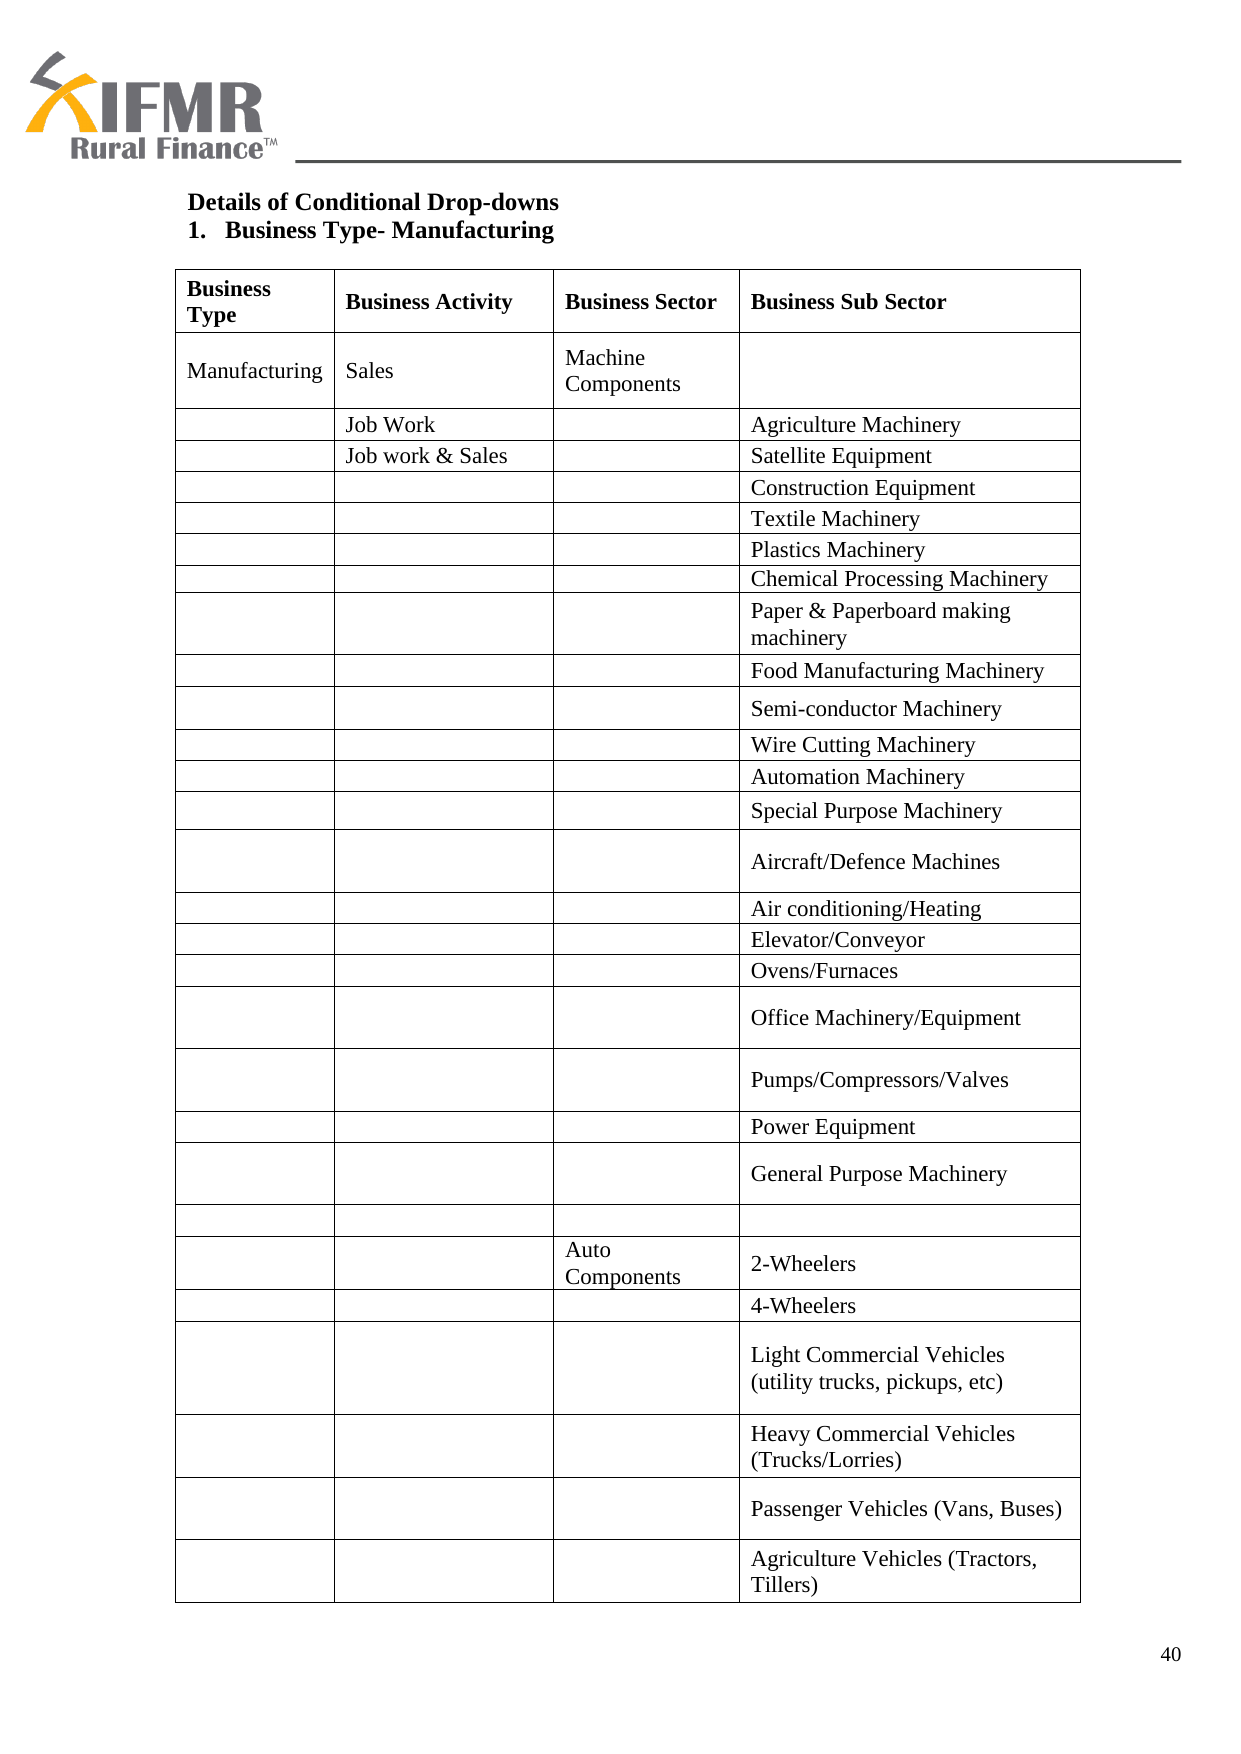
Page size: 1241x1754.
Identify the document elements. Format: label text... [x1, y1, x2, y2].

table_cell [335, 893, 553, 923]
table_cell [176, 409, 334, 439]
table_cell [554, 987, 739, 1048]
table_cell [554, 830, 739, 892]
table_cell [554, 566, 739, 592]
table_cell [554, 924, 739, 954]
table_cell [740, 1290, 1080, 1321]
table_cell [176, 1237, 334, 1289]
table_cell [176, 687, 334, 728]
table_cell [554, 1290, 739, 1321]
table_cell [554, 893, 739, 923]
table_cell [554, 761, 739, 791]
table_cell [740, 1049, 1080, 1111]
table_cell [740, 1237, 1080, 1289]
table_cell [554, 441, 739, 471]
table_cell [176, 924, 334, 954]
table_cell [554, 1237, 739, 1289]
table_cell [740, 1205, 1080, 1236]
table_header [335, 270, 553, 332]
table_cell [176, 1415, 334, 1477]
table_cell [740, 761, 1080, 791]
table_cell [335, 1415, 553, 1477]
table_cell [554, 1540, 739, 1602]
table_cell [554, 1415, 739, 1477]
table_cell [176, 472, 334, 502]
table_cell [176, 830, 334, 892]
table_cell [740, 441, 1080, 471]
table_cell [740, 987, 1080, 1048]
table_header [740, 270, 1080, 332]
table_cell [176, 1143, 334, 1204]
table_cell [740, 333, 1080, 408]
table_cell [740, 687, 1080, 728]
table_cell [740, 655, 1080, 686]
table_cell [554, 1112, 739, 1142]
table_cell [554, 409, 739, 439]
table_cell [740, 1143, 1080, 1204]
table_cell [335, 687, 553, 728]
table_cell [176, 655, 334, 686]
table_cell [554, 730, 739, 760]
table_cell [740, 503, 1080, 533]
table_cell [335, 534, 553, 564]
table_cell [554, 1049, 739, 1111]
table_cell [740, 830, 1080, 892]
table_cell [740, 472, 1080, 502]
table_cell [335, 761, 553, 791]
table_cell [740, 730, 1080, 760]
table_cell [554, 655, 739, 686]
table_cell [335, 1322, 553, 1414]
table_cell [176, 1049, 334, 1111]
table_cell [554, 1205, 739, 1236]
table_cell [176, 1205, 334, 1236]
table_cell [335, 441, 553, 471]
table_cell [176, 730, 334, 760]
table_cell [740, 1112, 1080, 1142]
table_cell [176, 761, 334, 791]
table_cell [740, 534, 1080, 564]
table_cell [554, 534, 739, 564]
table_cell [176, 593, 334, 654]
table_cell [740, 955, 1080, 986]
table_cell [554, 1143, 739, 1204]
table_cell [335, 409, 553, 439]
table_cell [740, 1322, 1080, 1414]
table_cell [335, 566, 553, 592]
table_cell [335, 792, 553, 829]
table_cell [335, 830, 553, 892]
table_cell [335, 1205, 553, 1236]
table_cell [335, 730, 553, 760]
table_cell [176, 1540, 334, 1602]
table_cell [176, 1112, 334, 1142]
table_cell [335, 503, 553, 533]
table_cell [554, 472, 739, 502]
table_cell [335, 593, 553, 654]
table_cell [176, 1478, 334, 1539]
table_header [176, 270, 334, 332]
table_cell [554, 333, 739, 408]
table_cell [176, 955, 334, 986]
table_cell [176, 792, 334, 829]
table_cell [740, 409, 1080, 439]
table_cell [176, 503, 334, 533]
picture [18, 45, 284, 166]
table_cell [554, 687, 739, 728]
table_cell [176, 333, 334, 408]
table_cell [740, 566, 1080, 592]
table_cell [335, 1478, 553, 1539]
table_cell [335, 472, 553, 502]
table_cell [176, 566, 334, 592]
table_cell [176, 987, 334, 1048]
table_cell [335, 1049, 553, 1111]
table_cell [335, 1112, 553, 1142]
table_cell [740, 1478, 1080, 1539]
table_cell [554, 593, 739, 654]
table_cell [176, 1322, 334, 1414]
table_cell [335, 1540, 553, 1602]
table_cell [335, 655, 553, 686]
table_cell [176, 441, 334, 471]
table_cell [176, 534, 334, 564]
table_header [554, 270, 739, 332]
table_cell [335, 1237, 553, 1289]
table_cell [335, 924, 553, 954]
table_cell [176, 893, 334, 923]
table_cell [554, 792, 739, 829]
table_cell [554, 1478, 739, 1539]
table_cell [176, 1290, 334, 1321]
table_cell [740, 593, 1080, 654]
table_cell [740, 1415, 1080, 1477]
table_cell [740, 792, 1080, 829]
text Details of Conditional Drop-downs [187, 187, 1181, 215]
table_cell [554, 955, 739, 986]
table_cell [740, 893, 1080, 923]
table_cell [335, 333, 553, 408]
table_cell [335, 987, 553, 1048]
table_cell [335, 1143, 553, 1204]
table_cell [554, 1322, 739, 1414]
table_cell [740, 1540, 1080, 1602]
list Business Type- Manufacturing [187, 215, 1181, 244]
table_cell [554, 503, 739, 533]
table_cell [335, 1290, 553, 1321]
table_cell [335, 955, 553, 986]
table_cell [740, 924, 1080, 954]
